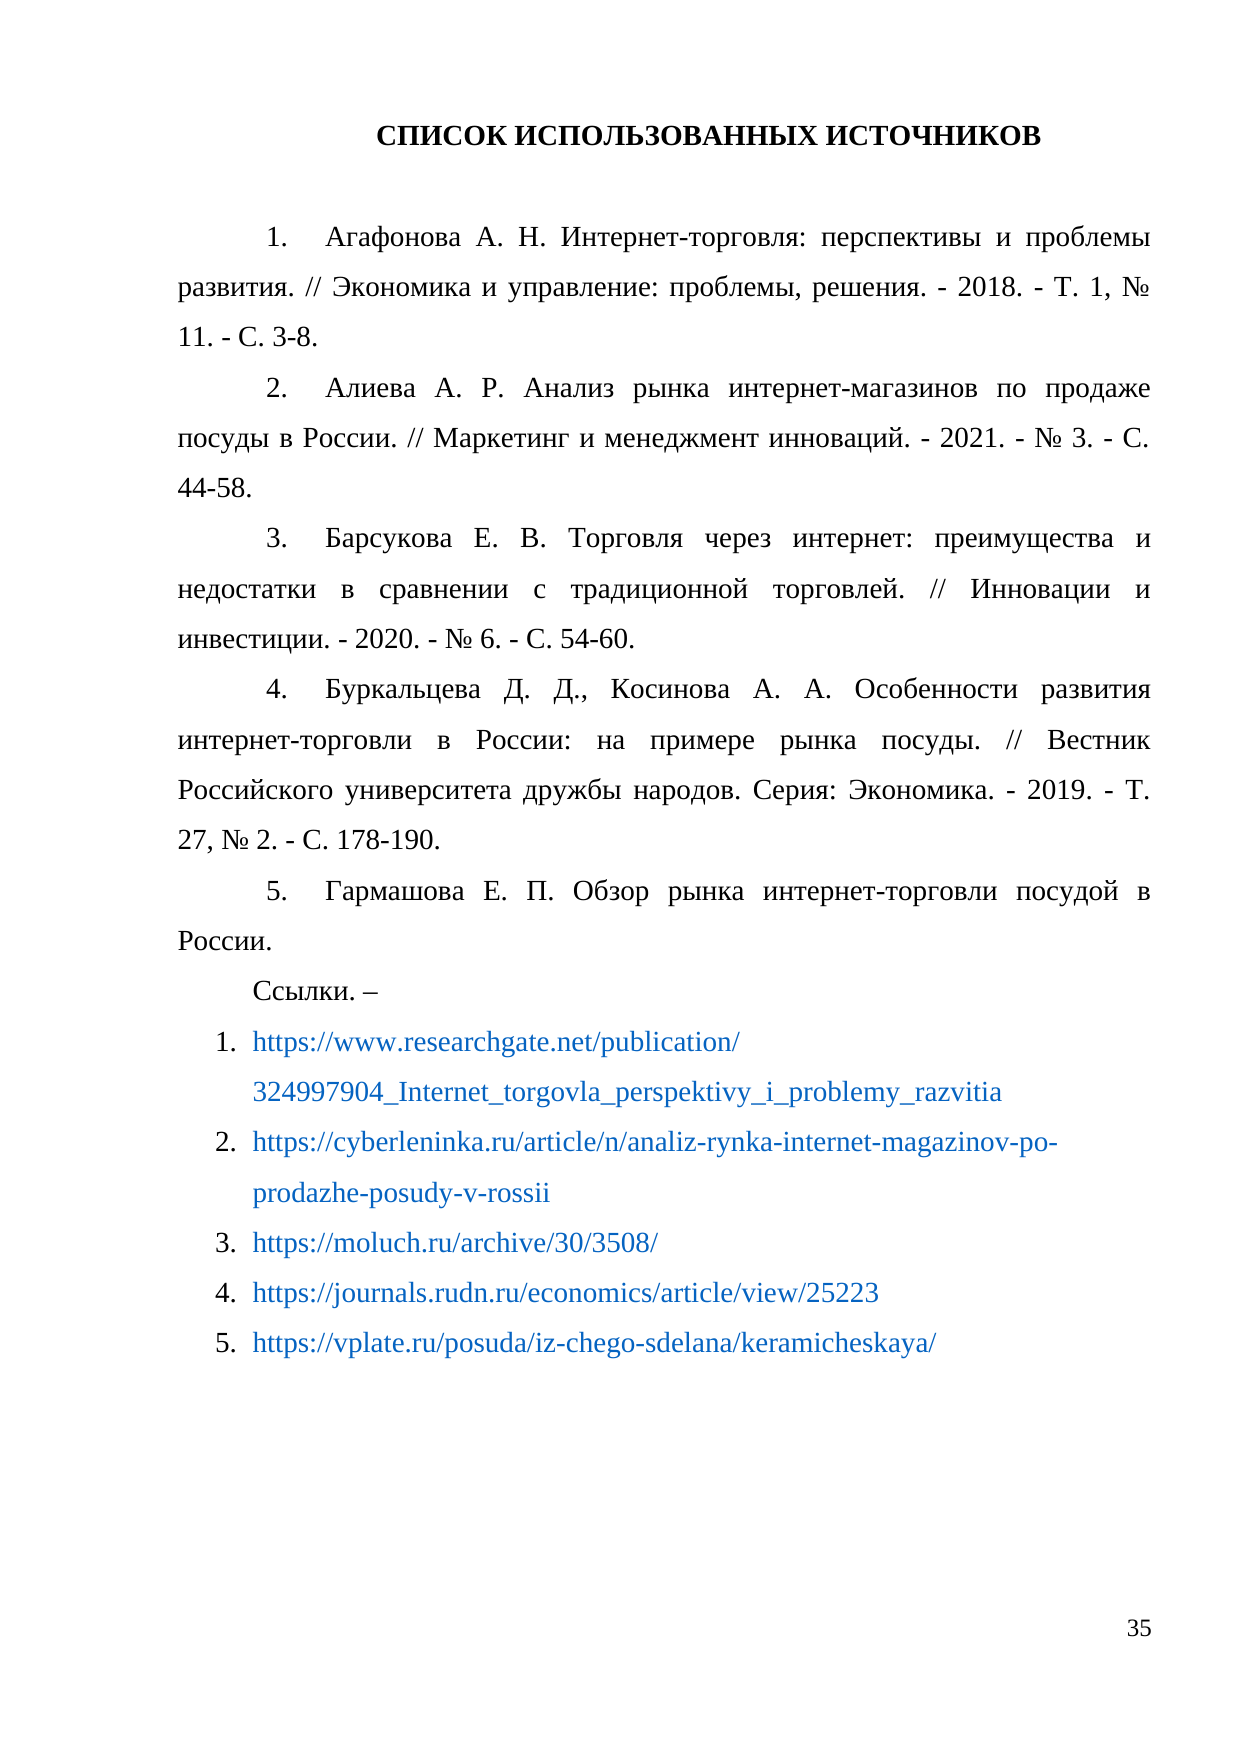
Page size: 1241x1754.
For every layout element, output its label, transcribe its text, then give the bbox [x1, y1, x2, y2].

list https://vplate.ru/posuda/iz-chego-sdelana/keramicheskaya/ [215, 1326, 1152, 1359]
list Гармашова Е. П. Обзор рынка интернет-торговли посудой в России. [177, 873, 1152, 957]
list Агафонова А. Н. Интернет-торговля: перспективы и проблемы развития. // Экономика и управление: проблемы, решения. - 2018. - Т. 1, № 11. - С. 3-8. [177, 219, 1152, 353]
list Барсукова Е. В. Торговля через интернет: преимущества и недостатки в сравнении с традиционной торговлей. // Инновации и инвестиции. - 2020. - № 6. - С. 54-60. [177, 521, 1152, 655]
list https://cyberleninka.ru/article/n/analiz-rynka-internet-magazinov-po-prodazhe-posudy-v-rossii [215, 1124, 1152, 1208]
list https://moluch.ru/archive/30/3508/ [215, 1225, 1152, 1258]
list https://www.researchgate.net/publication/324997904_Internet_torgovla_perspektivy_i_problemy_razvitia [215, 1024, 1152, 1108]
list Буркальцева Д. Д., Косинова А. А. Особенности развития интернет-торговли в России: на примере рынка посуды. // Вестник Российского университета дружбы народов. Серия: Экономика. - 2019. - Т. 27, № 2. - С. 178-190. [177, 672, 1152, 856]
list https://journals.rudn.ru/economics/article/view/25223 [215, 1275, 1152, 1309]
text Ссылки. – [177, 973, 1152, 1007]
list Алиева А. Р. Анализ рынка интернет-магазинов по продаже посуды в России. // Маркетинг и менеджмент инноваций. - 2021. - № 3. - С. 44-58. [177, 370, 1152, 504]
text СПИСОК ИСПОЛЬЗОВАННЫХ ИСТОЧНИКОВ [177, 118, 1152, 152]
